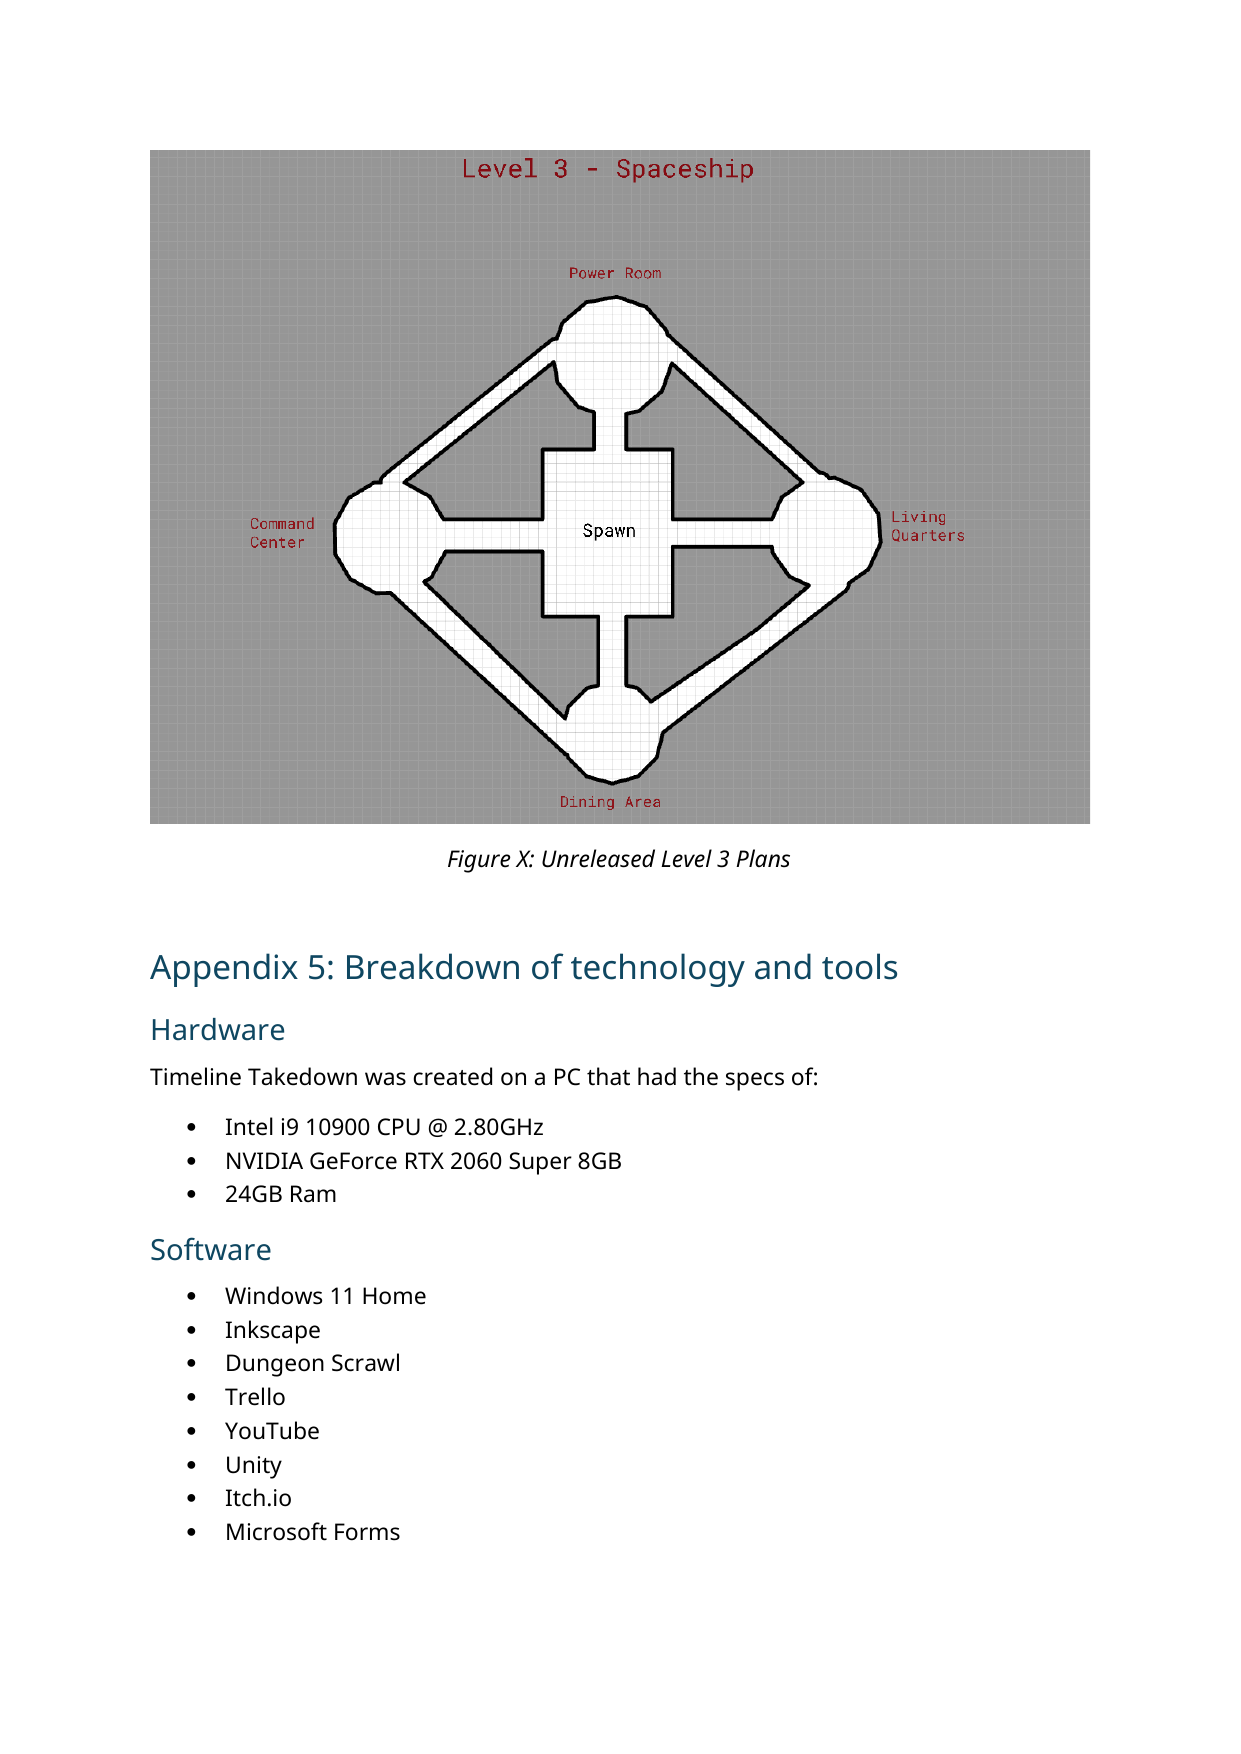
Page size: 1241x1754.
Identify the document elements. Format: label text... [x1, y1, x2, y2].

subtitle Hardware [150, 1009, 1090, 1049]
text Figure X: Unreleased Level 3 Plans [150, 843, 1090, 874]
list Itch.io [187, 1482, 1090, 1514]
list Trello [187, 1381, 1090, 1412]
list Unity [187, 1449, 1090, 1480]
subtitle Appendix 5: Breakdown of technology and tools [150, 944, 1090, 989]
list Dungeon Scrawl [187, 1347, 1090, 1379]
list 24GB Ram [187, 1178, 1090, 1209]
subtitle Software [150, 1229, 1090, 1268]
list NVIDIA GeForce RTX 2060 Super 8GB [187, 1144, 1090, 1176]
list Windows 11 Home [187, 1280, 1090, 1311]
list YouTube [187, 1415, 1090, 1446]
list Intel i9 10900 CPU @ 2.80GHz [187, 1111, 1090, 1142]
list Inkscape [187, 1314, 1090, 1345]
list Microsoft Forms [187, 1516, 1090, 1547]
text Timeline Takedown was created on a PC that had the specs of: [150, 1060, 1090, 1092]
picture [150, 150, 1091, 824]
